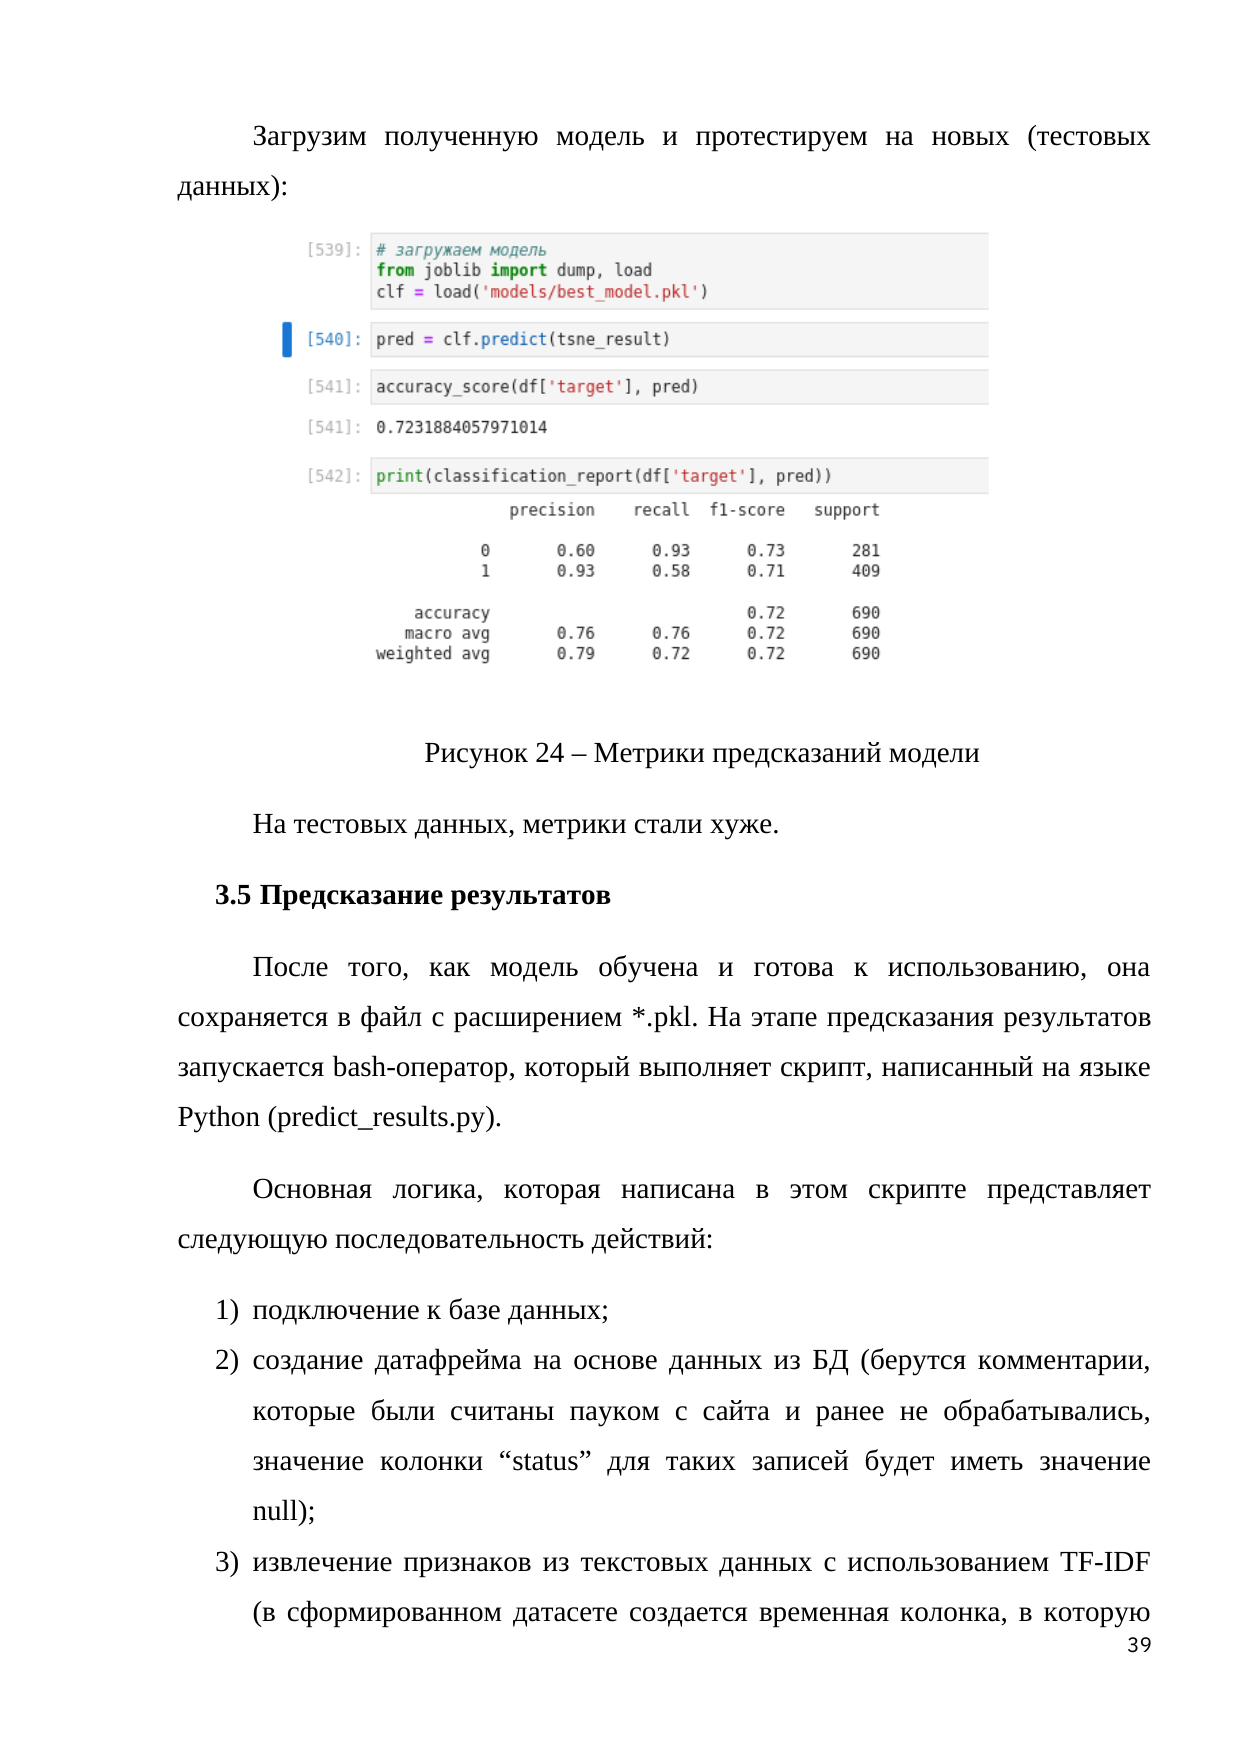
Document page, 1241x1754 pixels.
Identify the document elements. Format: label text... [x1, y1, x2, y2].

list Предсказание результатов [215, 877, 1152, 911]
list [215, 1544, 1152, 1628]
list создание датафрейма на основе данных из БД (берутся комментарии, которые были считаны пауком с сайта и ранее не обрабатывались, значение колонки “status” для таких записей будет иметь значение null); [215, 1342, 1152, 1527]
picture [269, 222, 989, 681]
text Основная логика, которая написана в этом скрипте представляет следующую последовательность действий: [177, 1171, 1152, 1254]
text После того, как модель обучена и готова к использованию, она сохраняется в файл с расширением *.pkl. На этапе предсказания результатов запускается bash-оператор, который выполняет скрипт, написанный на языке Python (predict_results.py). [177, 949, 1152, 1133]
list подключение к базе данных; [215, 1292, 1152, 1326]
text Загрузим полученную модель и протестируем на новых (тестовых данных): [177, 118, 1152, 202]
text На тестовых данных, метрики стали хуже. [177, 806, 1152, 840]
